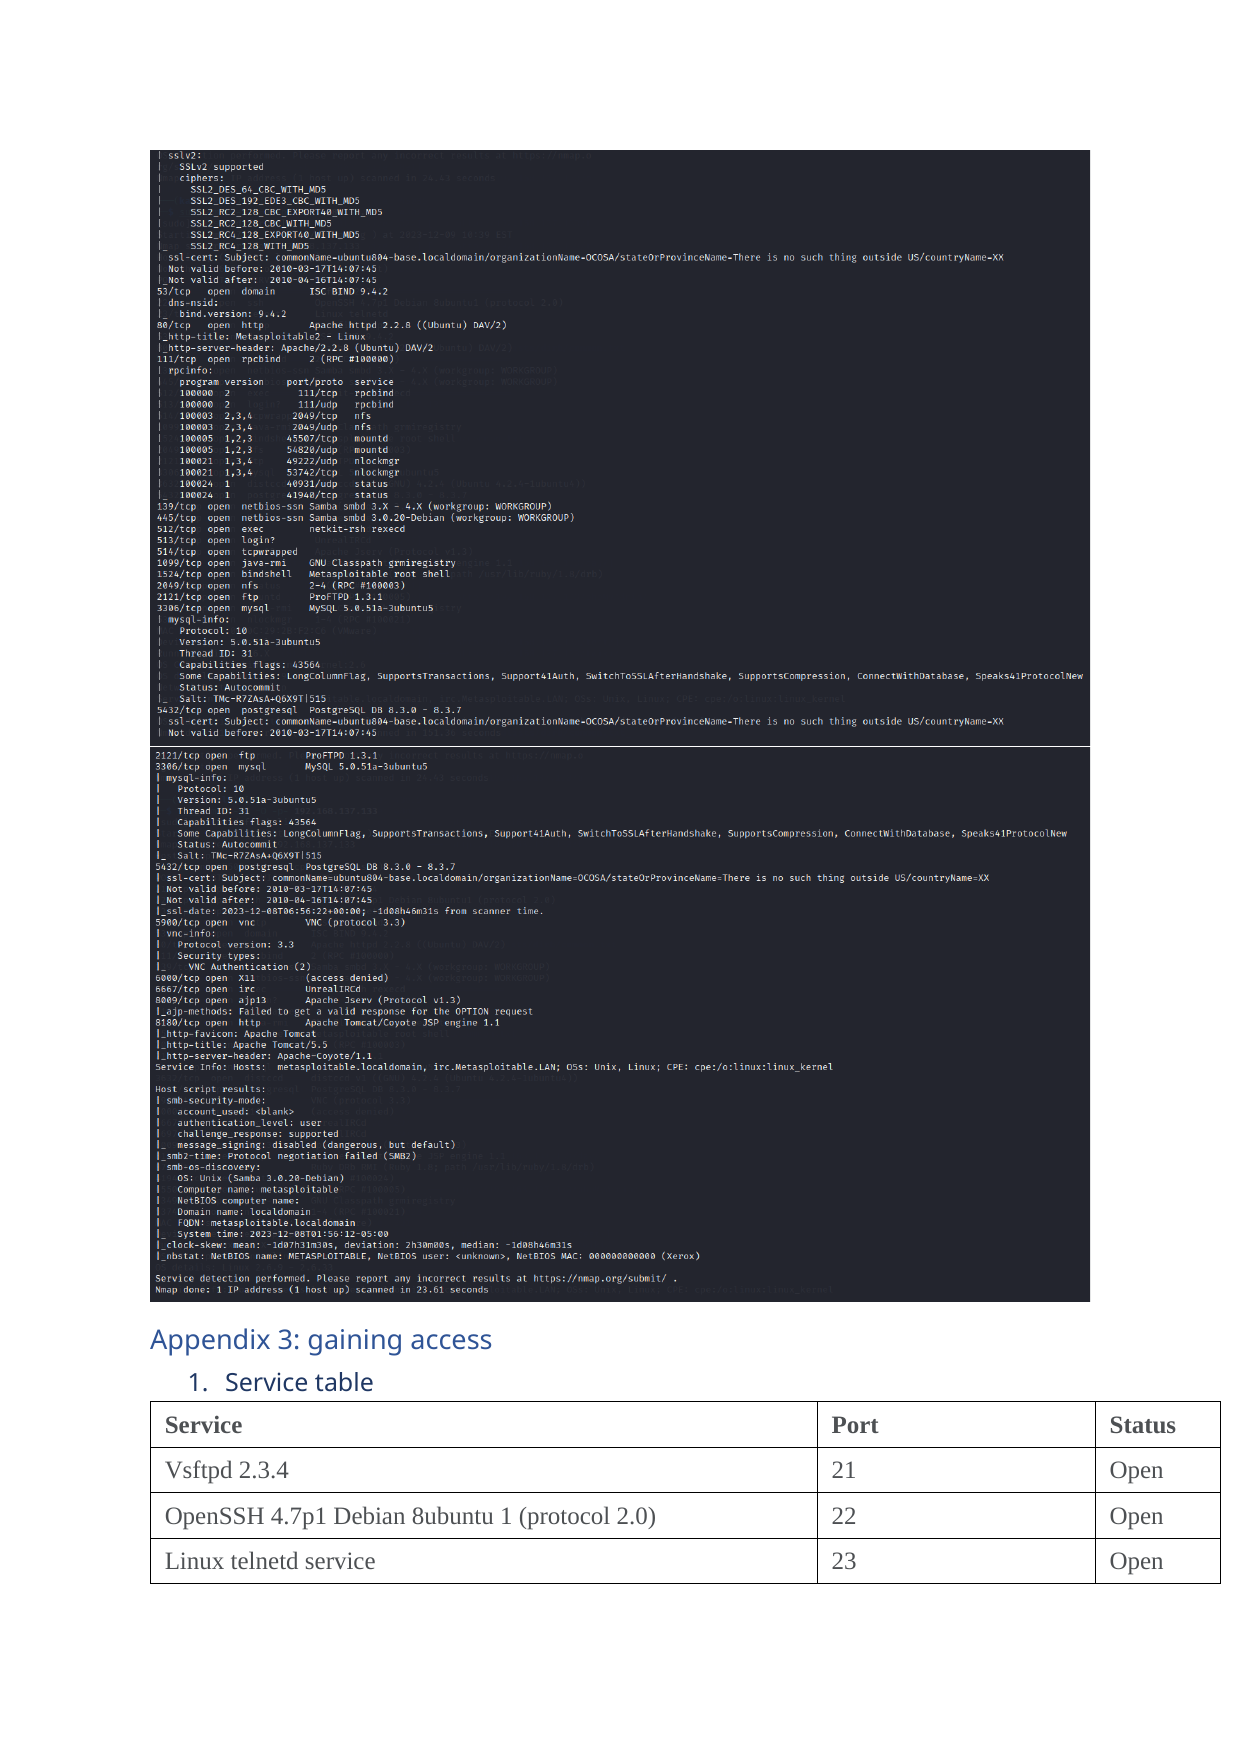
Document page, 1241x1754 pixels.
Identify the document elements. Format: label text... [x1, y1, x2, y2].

subtitle Appendix 3: gaining access [150, 1320, 1090, 1357]
table_cell Open [1096, 1539, 1220, 1583]
table_header Port [818, 1402, 1095, 1447]
table_cell Linux telnetd service [151, 1539, 817, 1583]
table_cell OpenSSH 4.7p1 Debian 8ubuntu 1 (protocol 2.0) [151, 1493, 817, 1537]
picture [150, 150, 1091, 746]
table_cell 21 [818, 1448, 1095, 1492]
table_cell 23 [818, 1539, 1095, 1583]
table_cell Vsftpd 2.3.4 [151, 1448, 817, 1492]
table_cell Open [1096, 1448, 1220, 1492]
table_cell 22 [818, 1493, 1095, 1537]
subtitle Service table [187, 1364, 1090, 1398]
picture [150, 747, 1091, 1302]
table_header Status [1096, 1402, 1220, 1447]
table_header Service [151, 1402, 817, 1447]
table_cell Open [1096, 1493, 1220, 1537]
